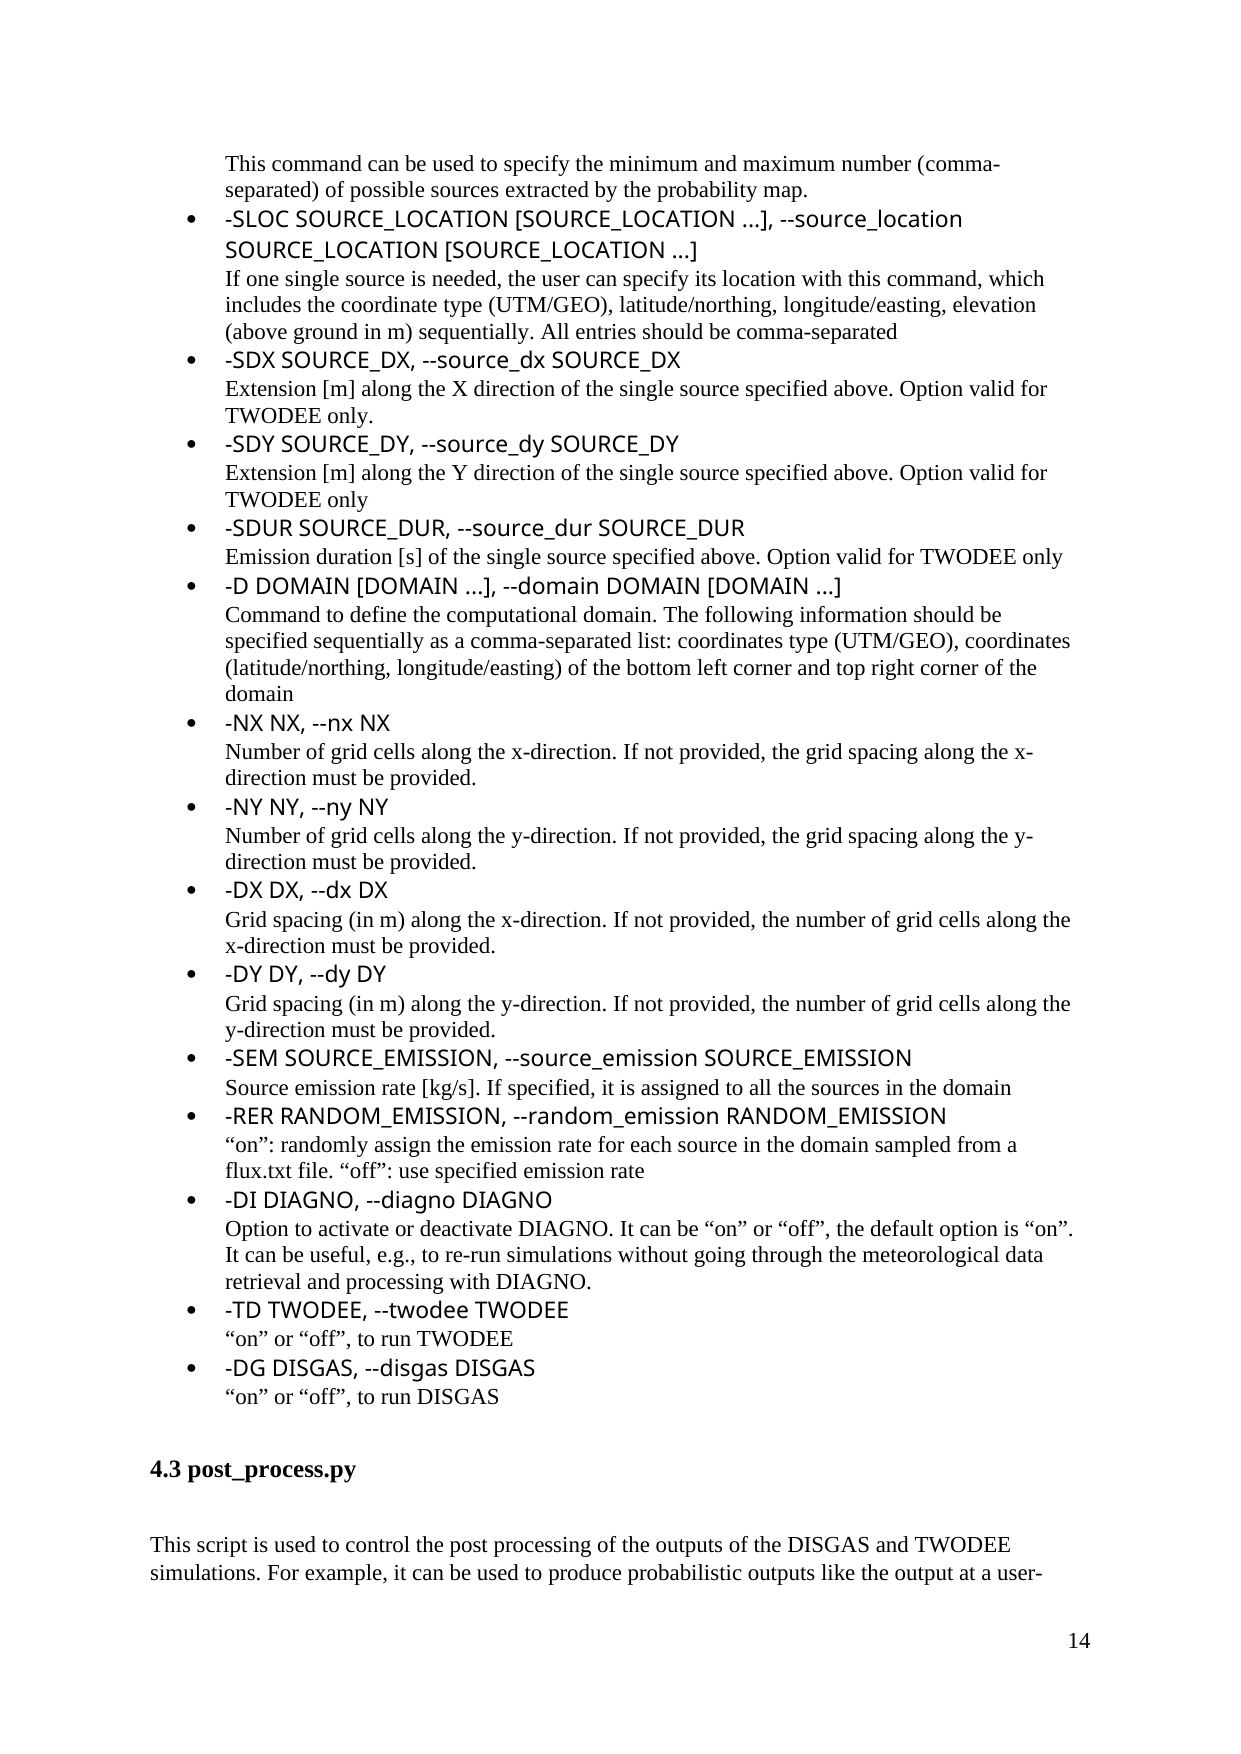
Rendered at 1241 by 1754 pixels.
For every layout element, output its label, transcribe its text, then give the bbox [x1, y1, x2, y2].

list This command can be used to specify the minimum and maximum number (comma-separated) of possible sources extracted by the probability map. [225, 150, 1090, 203]
list Number of grid cells along the x-direction. If not provided, the grid spacing along the x-direction must be provided. [225, 738, 1090, 790]
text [150, 1531, 1090, 1585]
list -DY DY, --dy DY [187, 958, 1090, 989]
list -DI DIAGNO, --diagno DIAGNO [187, 1184, 1090, 1215]
list Extension [m] along the X direction of the single source specified above. Option valid for TWODEE only. [225, 376, 1090, 428]
list Option to activate or deactivate DIAGNO. It can be “on” or “off”, the default option is “on”. It can be useful, e.g., to re-run simulations without going through the meteorological data retrieval and processing with DIAGNO. [225, 1215, 1090, 1294]
list “on” or “off”, to run DISGAS [225, 1383, 1090, 1409]
list -TD TWODEE, --twodee TWODEE [187, 1294, 1090, 1325]
list -DX DX, --dx DX [187, 874, 1090, 906]
list Command to define the computational domain. The following information should be specified sequentially as a comma-separated list: coordinates type (UTM/GEO), coordinates (latitude/northing, longitude/easting) of the bottom left corner and top right corner of the domain [225, 601, 1090, 706]
list Source emission rate [kg/s]. If specified, it is assigned to all the sources in the domain [225, 1073, 1090, 1100]
list -SDX SOURCE_DX, --source_dx SOURCE_DX [187, 344, 1090, 376]
subtitle 4.3 post_process.py [150, 1454, 1090, 1483]
list Grid spacing (in m) along the x-direction. If not provided, the number of grid cells along the x-direction must be provided. [225, 906, 1090, 958]
list -DG DISGAS, --disgas DISGAS [187, 1352, 1090, 1383]
list Number of grid cells along the y-direction. If not provided, the grid spacing along the y-direction must be provided. [225, 822, 1090, 874]
list -D DOMAIN [DOMAIN ...], --domain DOMAIN [DOMAIN ...] [187, 570, 1090, 601]
list -SLOC SOURCE_LOCATION [SOURCE_LOCATION ...], --source_location SOURCE_LOCATION [SOURCE_LOCATION ...] [187, 203, 1090, 265]
list “on”: randomly assign the emission rate for each source in the domain sampled from a flux.txt file. “off”: use specified emission rate [225, 1131, 1090, 1184]
list Emission duration [s] of the single source specified above. Option valid for TWODEE only [225, 543, 1090, 570]
list -RER RANDOM_EMISSION, --random_emission RANDOM_EMISSION [187, 1100, 1090, 1131]
list If one single source is needed, the user can specify its location with this command, which includes the coordinate type (UTM/GEO), latitude/northing, longitude/easting, elevation (above ground in m) sequentially. All entries should be comma-separated [225, 265, 1090, 344]
list -SDY SOURCE_DY, --source_dy SOURCE_DY [187, 428, 1090, 459]
list Grid spacing (in m) along the y-direction. If not provided, the number of grid cells along the y-direction must be provided. [225, 989, 1090, 1042]
list -SDUR SOURCE_DUR, --source_dur SOURCE_DUR [187, 512, 1090, 543]
list Extension [m] along the Y direction of the single source specified above. Option valid for TWODEE only [225, 459, 1090, 512]
list -NY NY, --ny NY [187, 790, 1090, 822]
list “on” or “off”, to run TWODEE [225, 1325, 1090, 1352]
list -NX NX, --nx NX [187, 706, 1090, 738]
list -SEM SOURCE_EMISSION, --source_emission SOURCE_EMISSION [187, 1042, 1090, 1073]
